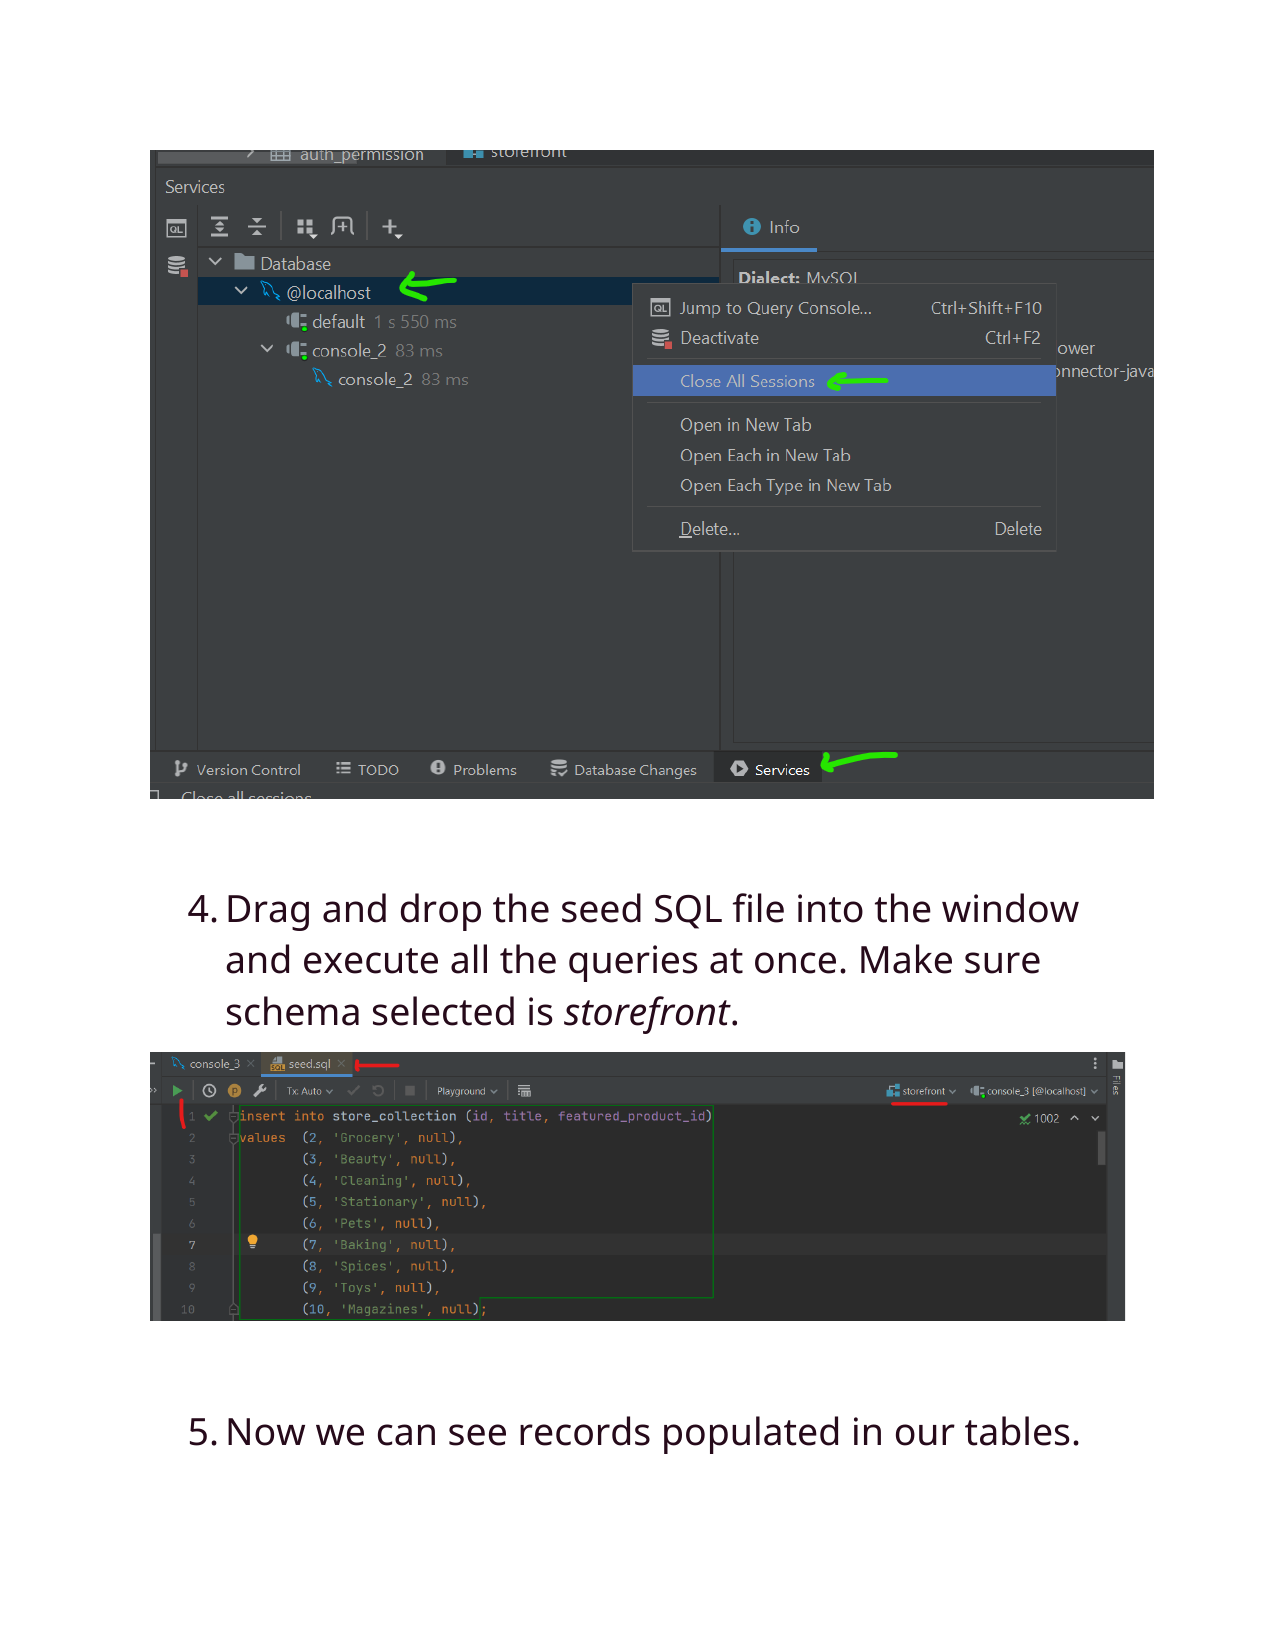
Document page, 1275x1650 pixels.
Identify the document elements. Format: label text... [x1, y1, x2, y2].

list Drag and drop the seed SQL file into the window and execute all the queries at once. Make sure schema selected is storefront. [187, 883, 1125, 1036]
list Now we can see records populated in our tables. [187, 1405, 1125, 1456]
picture [150, 150, 1154, 799]
picture [150, 1052, 1125, 1321]
